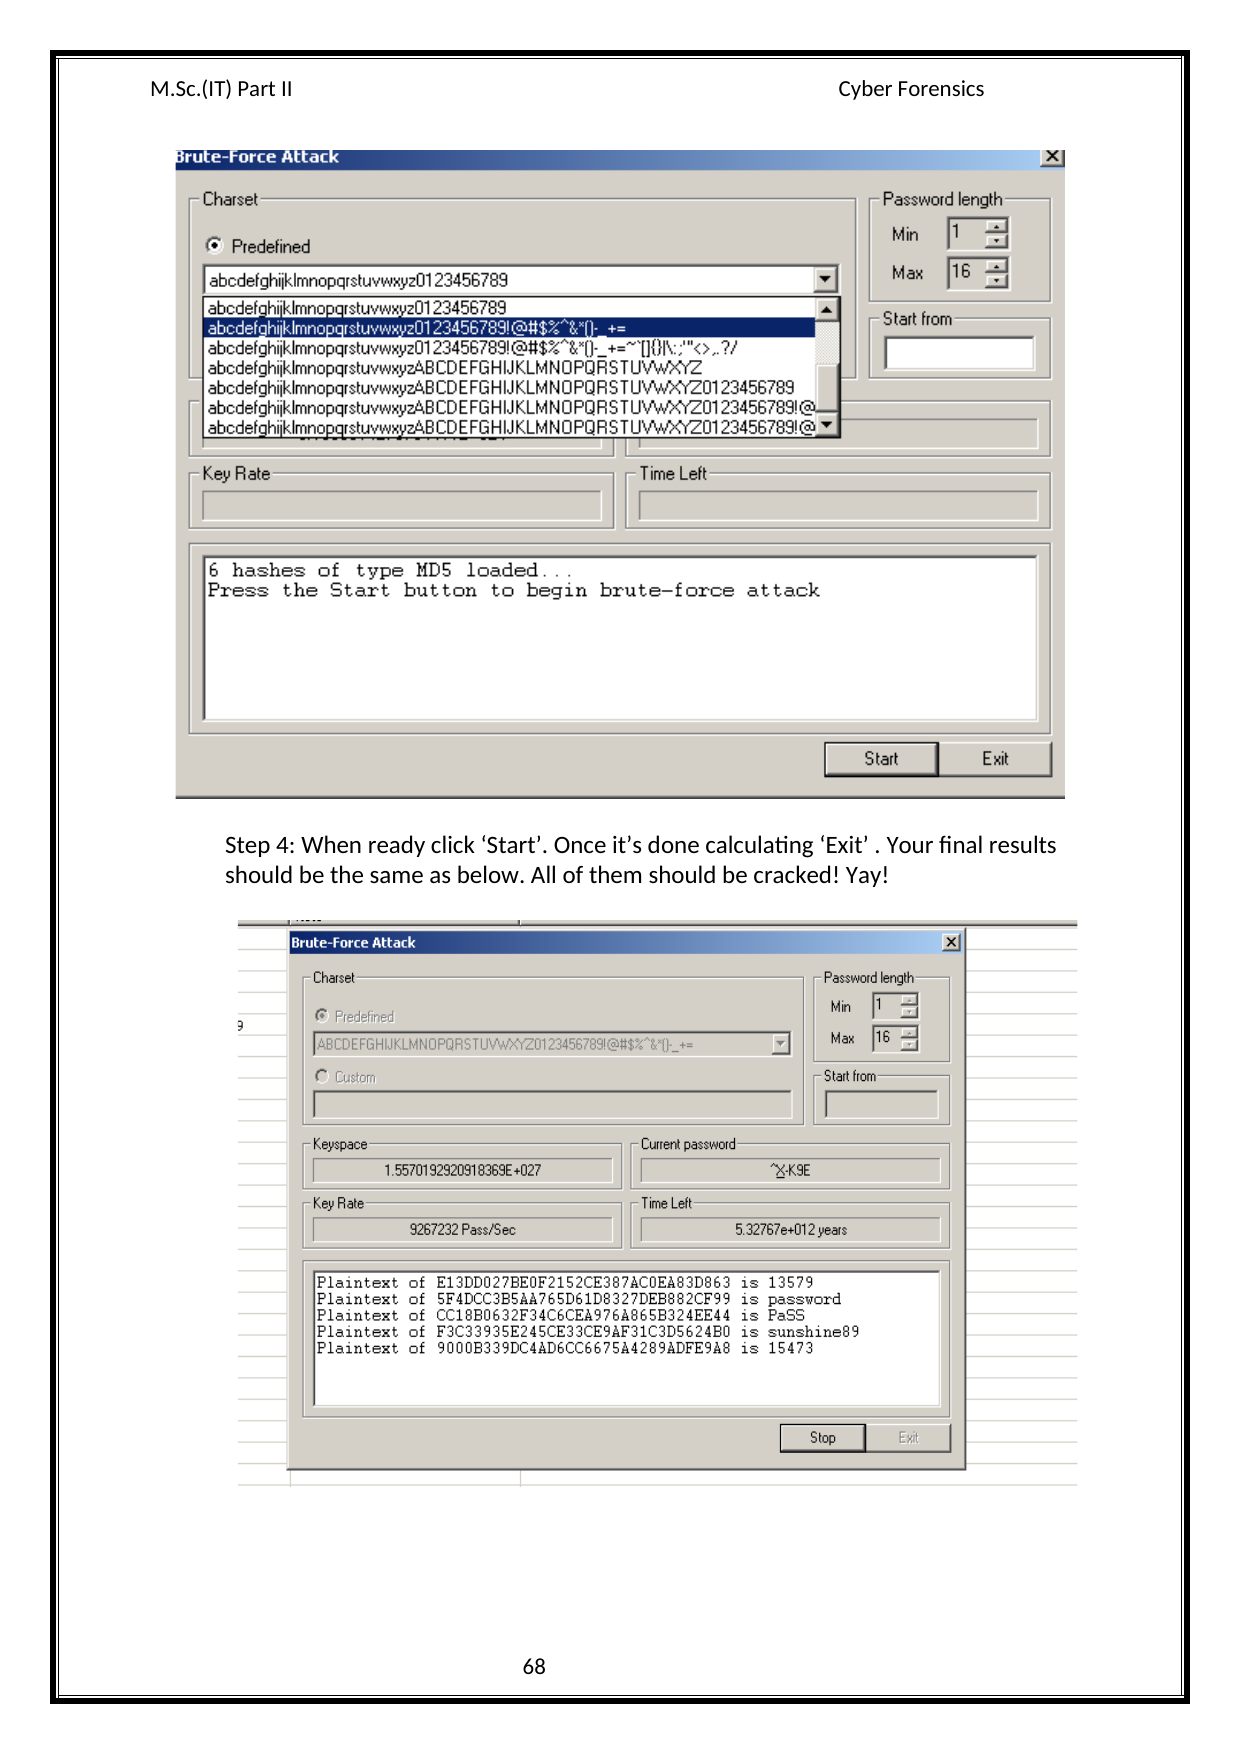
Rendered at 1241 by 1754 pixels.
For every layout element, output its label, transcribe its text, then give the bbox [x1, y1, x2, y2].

picture [237, 920, 1078, 1487]
text Step 4: When ready click ‘Start’. Once it’s done calculating ‘Exit’ . Your final results should be the same as below. All of them should be cracked! Yay! [225, 829, 1090, 890]
picture [175, 150, 1065, 799]
